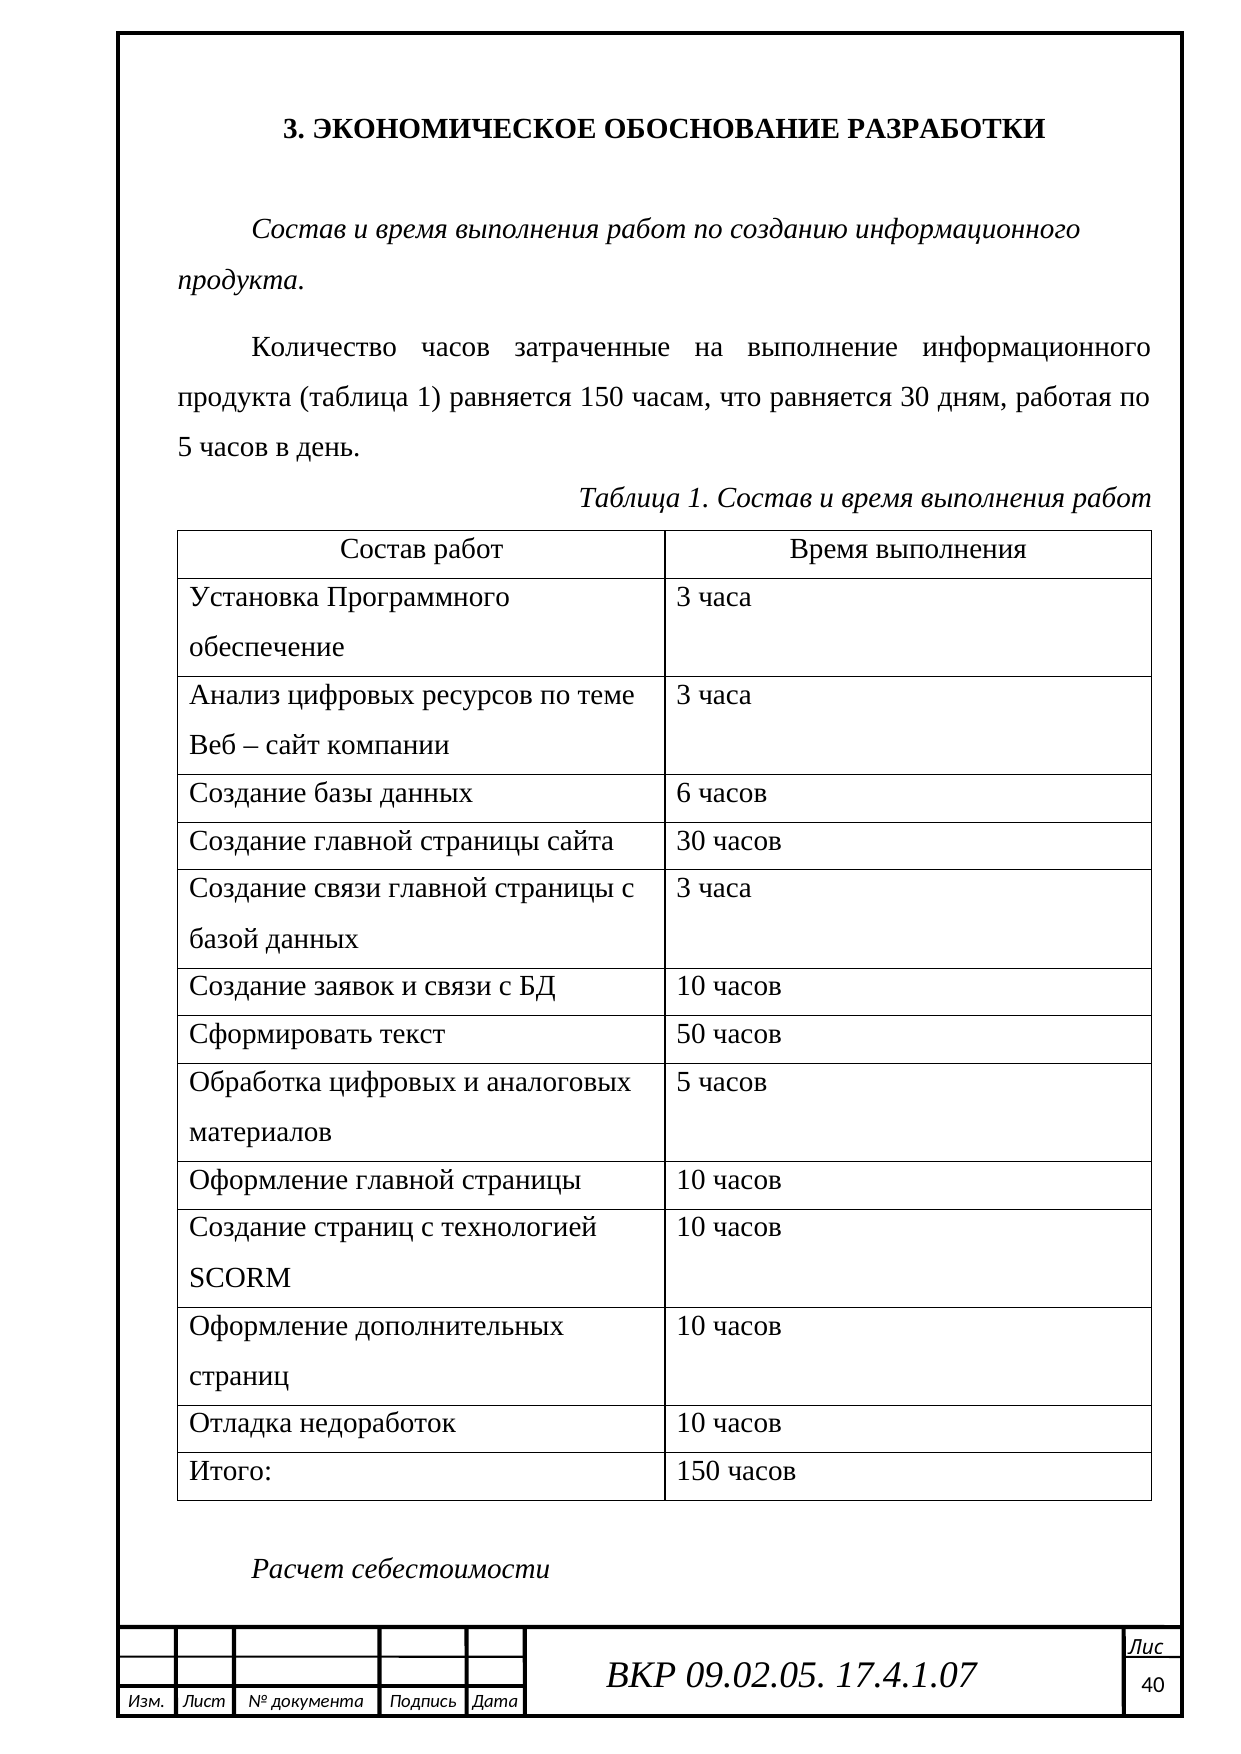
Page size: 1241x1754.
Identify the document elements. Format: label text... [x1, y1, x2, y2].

table_cell 3 часа [666, 677, 1151, 774]
table_cell Сформировать текст [178, 1016, 664, 1063]
table_cell Установка Программного обеспечение [178, 579, 664, 676]
table_cell 150 часов [666, 1453, 1151, 1500]
table_cell 10 часов [666, 969, 1151, 1015]
table_cell 10 часов [666, 1210, 1151, 1307]
table_cell 50 часов [666, 1016, 1151, 1063]
table_cell Оформление главной страницы [178, 1162, 664, 1208]
table_cell 10 часов [666, 1406, 1151, 1452]
text Состав и время выполнения работ по созданию информационного продукта. [177, 212, 1152, 296]
table_cell 10 часов [666, 1308, 1151, 1404]
table_cell 6 часов [666, 775, 1151, 822]
text Таблица 1. Состав и время выполнения работ [177, 480, 1152, 513]
table_cell Анализ цифровых ресурсов по теме Веб – сайт компании [178, 677, 664, 774]
table_cell Итого: [178, 1453, 664, 1500]
table_cell Создание страниц с технологией SCORM [178, 1210, 664, 1307]
table_cell Обработка цифровых и аналоговых материалов [178, 1064, 664, 1161]
table_cell 10 часов [666, 1162, 1151, 1208]
table_header Время выполнения [666, 531, 1151, 578]
table_cell 3 часа [666, 870, 1151, 967]
subtitle 3. ЭКОНОМИЧЕСКОЕ ОБОСНОВАНИЕ РАЗРАБОТКИ [177, 111, 1152, 145]
table_cell 30 часов [666, 823, 1151, 869]
table_cell Создание заявок и связи с БД [178, 969, 664, 1015]
table_cell 5 часов [666, 1064, 1151, 1161]
text Расчет себестоимости [177, 1551, 1152, 1585]
table_cell Создание главной страницы сайта [178, 823, 664, 869]
table_cell Оформление дополнительных страниц [178, 1308, 664, 1404]
table_cell Создание связи главной страницы с базой данных [178, 870, 664, 967]
table_cell Отладка недоработок [178, 1406, 664, 1452]
table_cell 3 часа [666, 579, 1151, 676]
text Количество часов затраченные на выполнение информационного продукта (таблица 1) равняется 150 часам, что равняется 30 дням, работая по 5 часов в день. [177, 329, 1152, 463]
table_header Состав работ [178, 531, 664, 578]
table_cell Создание базы данных [178, 775, 664, 822]
